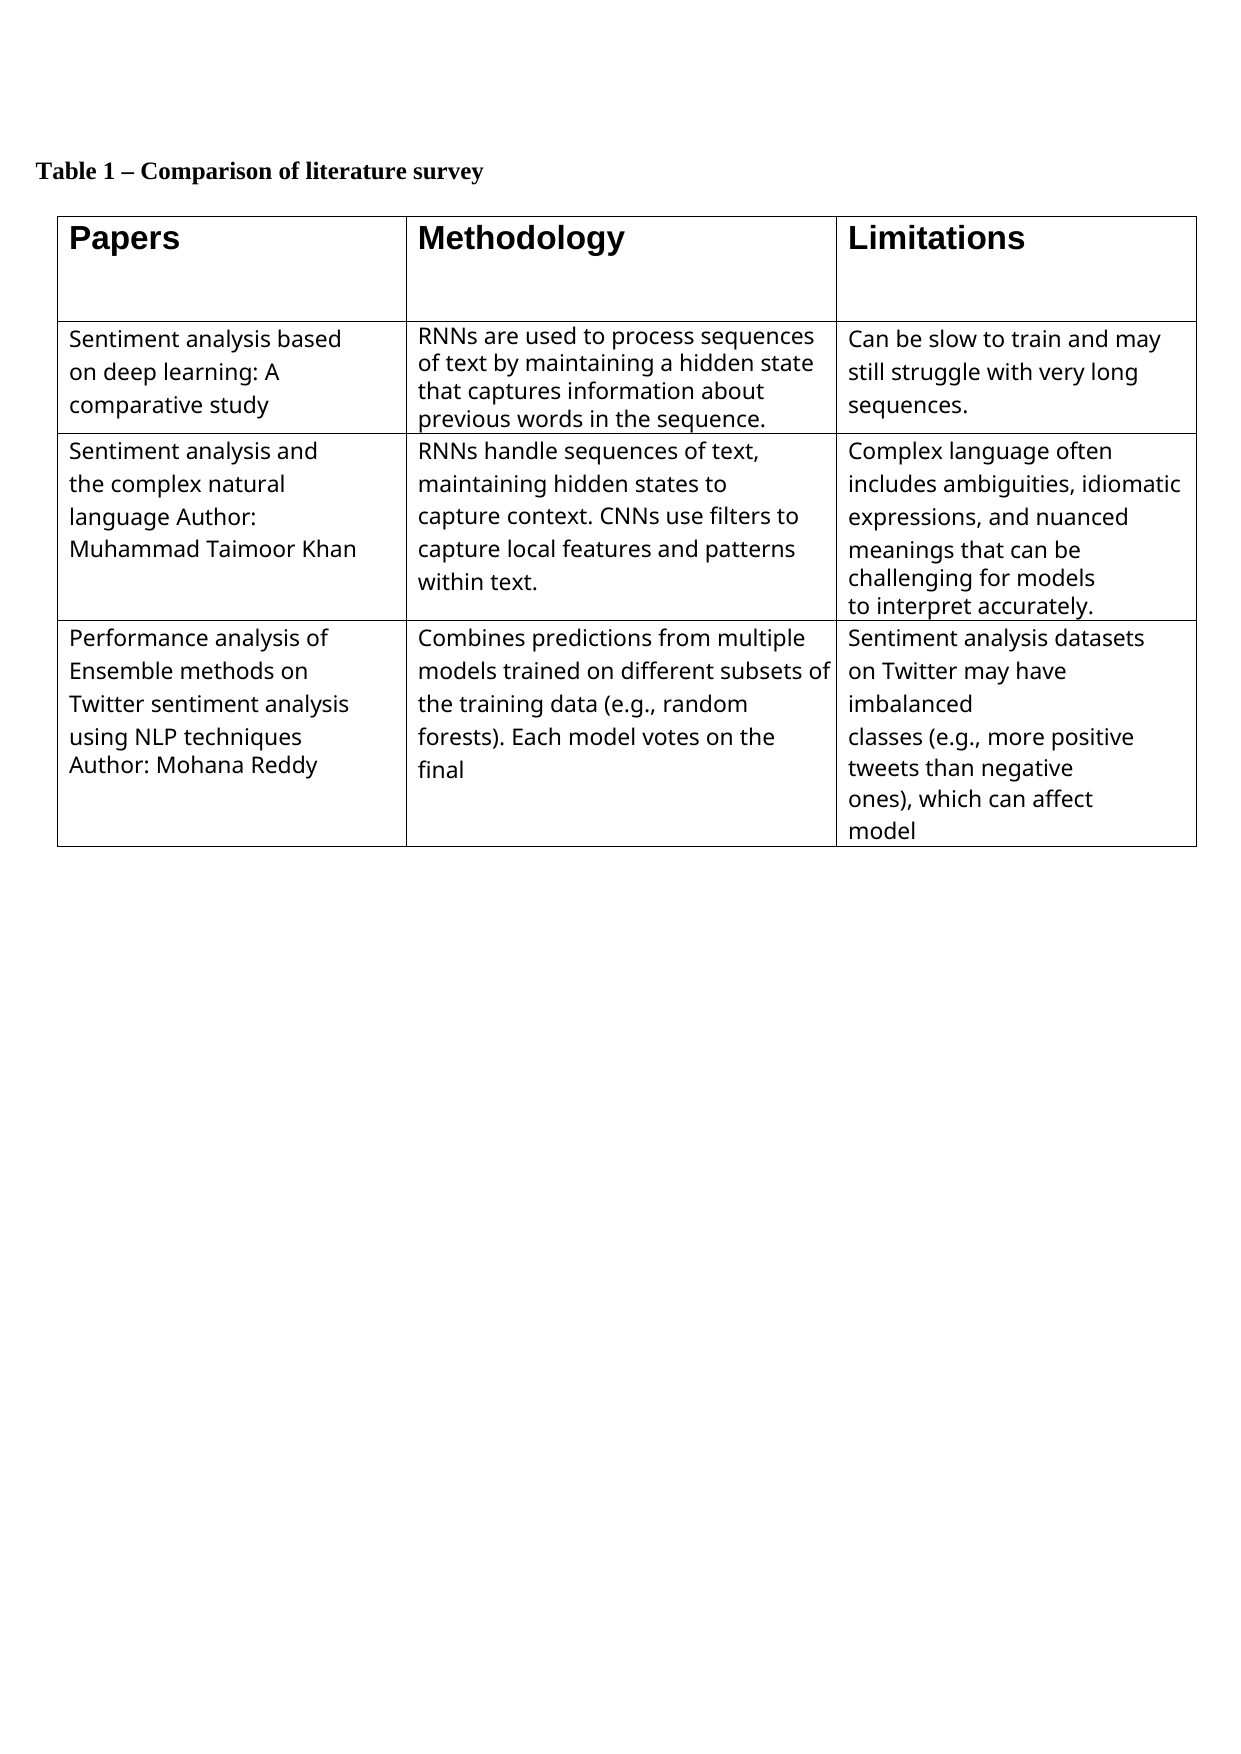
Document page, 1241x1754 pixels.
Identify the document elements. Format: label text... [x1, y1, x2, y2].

table_header Limitations [837, 217, 1196, 321]
table_cell Sentiment analysis and the complex natural language Author: Muhammad Taimoor Khan [58, 434, 406, 620]
table_cell Sentiment analysis based on deep learning: A comparative study [58, 322, 406, 433]
table_cell Combines predictions from multiple models trained on different subsets of the training data (e.g., random forests). Each model votes on the final [407, 621, 836, 846]
table_cell Can be slow to train and may still struggle with very long sequences. [837, 322, 1196, 433]
text Table 1 – Comparison of literature survey [35, 156, 1088, 185]
table_header Papers [58, 217, 406, 321]
table_cell RNNs handle sequences of text, maintaining hidden states to capture context. CNNs use filters to capture local features and patterns within text. [407, 434, 836, 620]
table_cell Complex language often includes ambiguities, idiomatic expressions, and nuanced meanings that can be challenging for models to interpret accurately. [837, 434, 1196, 620]
table_cell Performance analysis of Ensemble methods on Twitter sentiment analysis using NLP techniques Author: Mohana Reddy [58, 621, 406, 846]
table_cell RNNs are used to process sequences of text by maintaining a hidden state that captures information about previous words in the sequence. [407, 322, 836, 433]
table_header Methodology [407, 217, 836, 321]
table_cell Sentiment analysis datasets on Twitter may have imbalanced classes (e.g., more positive tweets than negative ones), which can affect model [837, 621, 1196, 846]
